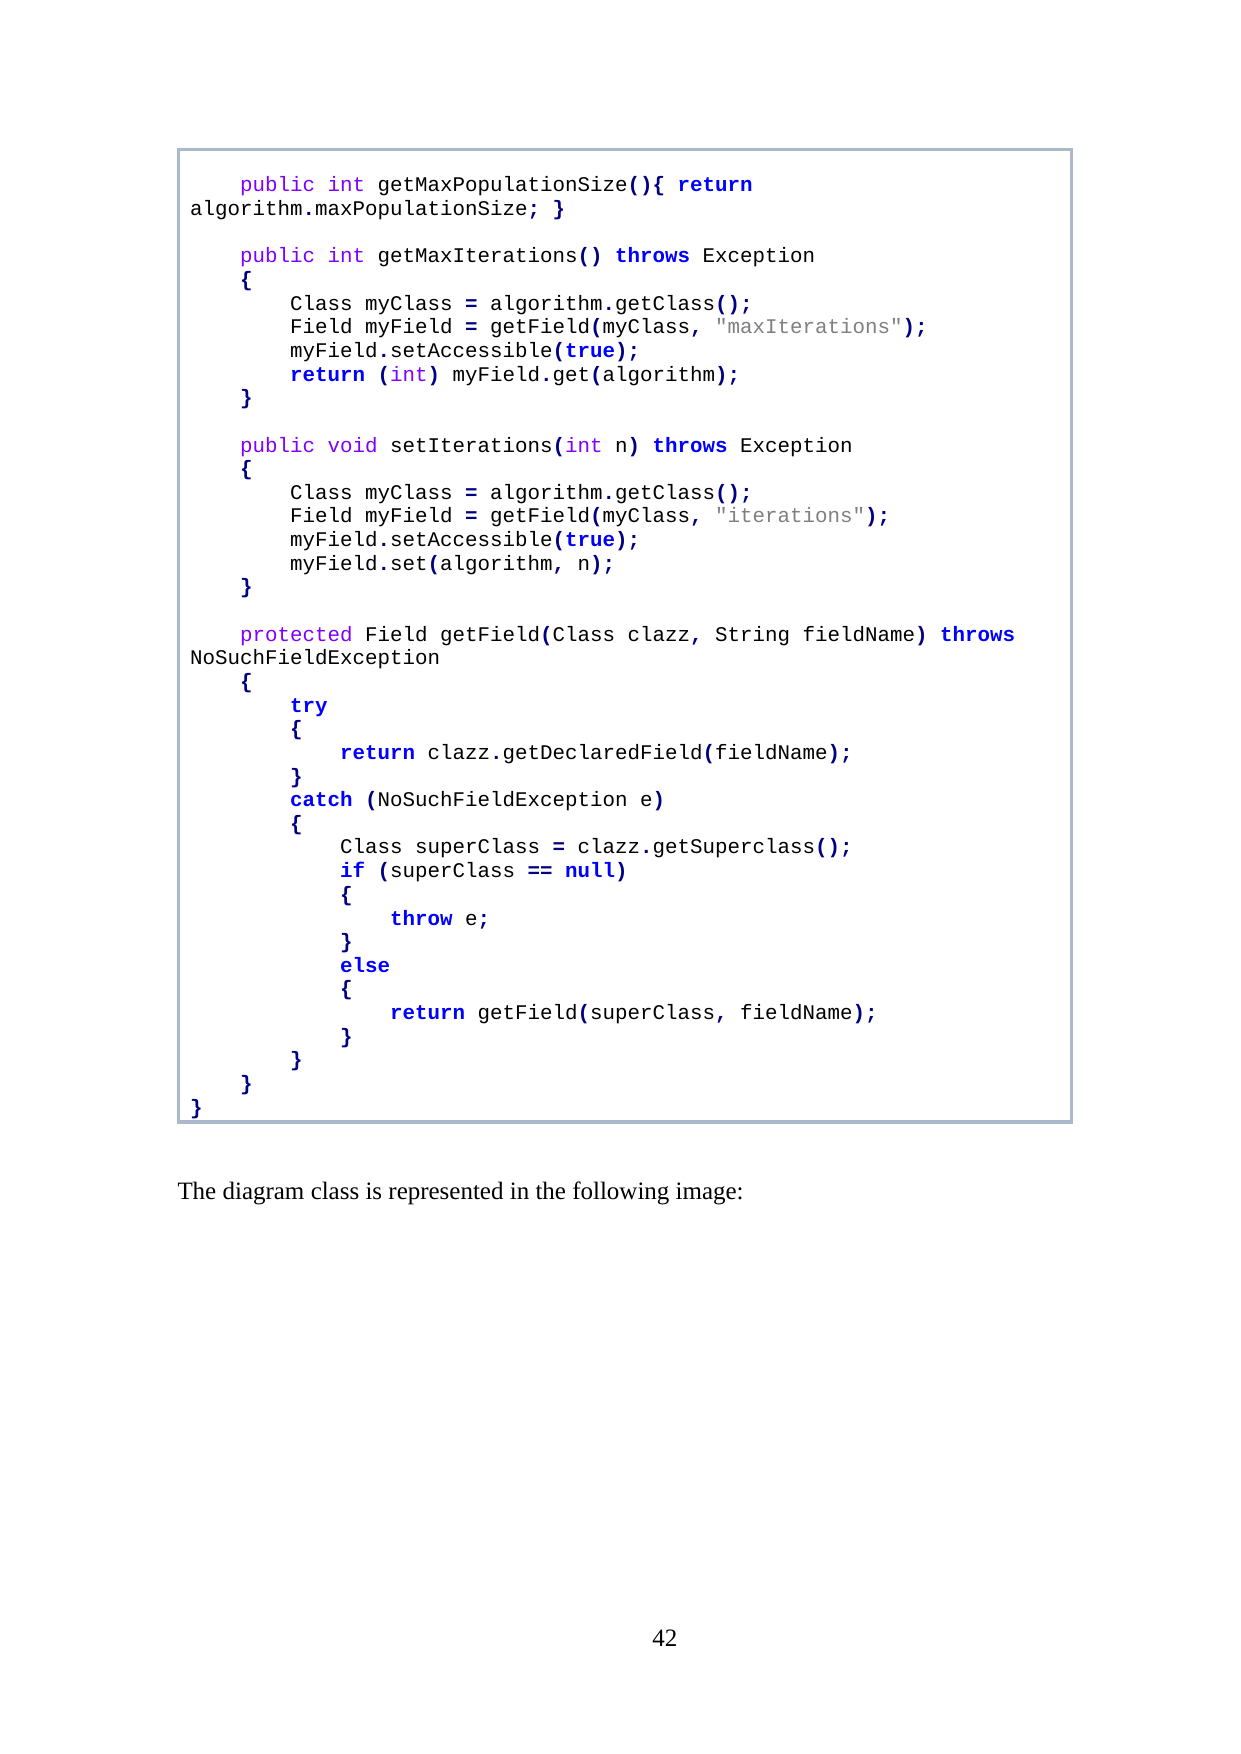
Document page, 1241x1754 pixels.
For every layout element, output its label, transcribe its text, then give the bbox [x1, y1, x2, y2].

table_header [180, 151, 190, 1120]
text The diagram class is represented in the following image: [177, 1176, 1152, 1204]
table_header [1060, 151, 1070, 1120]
